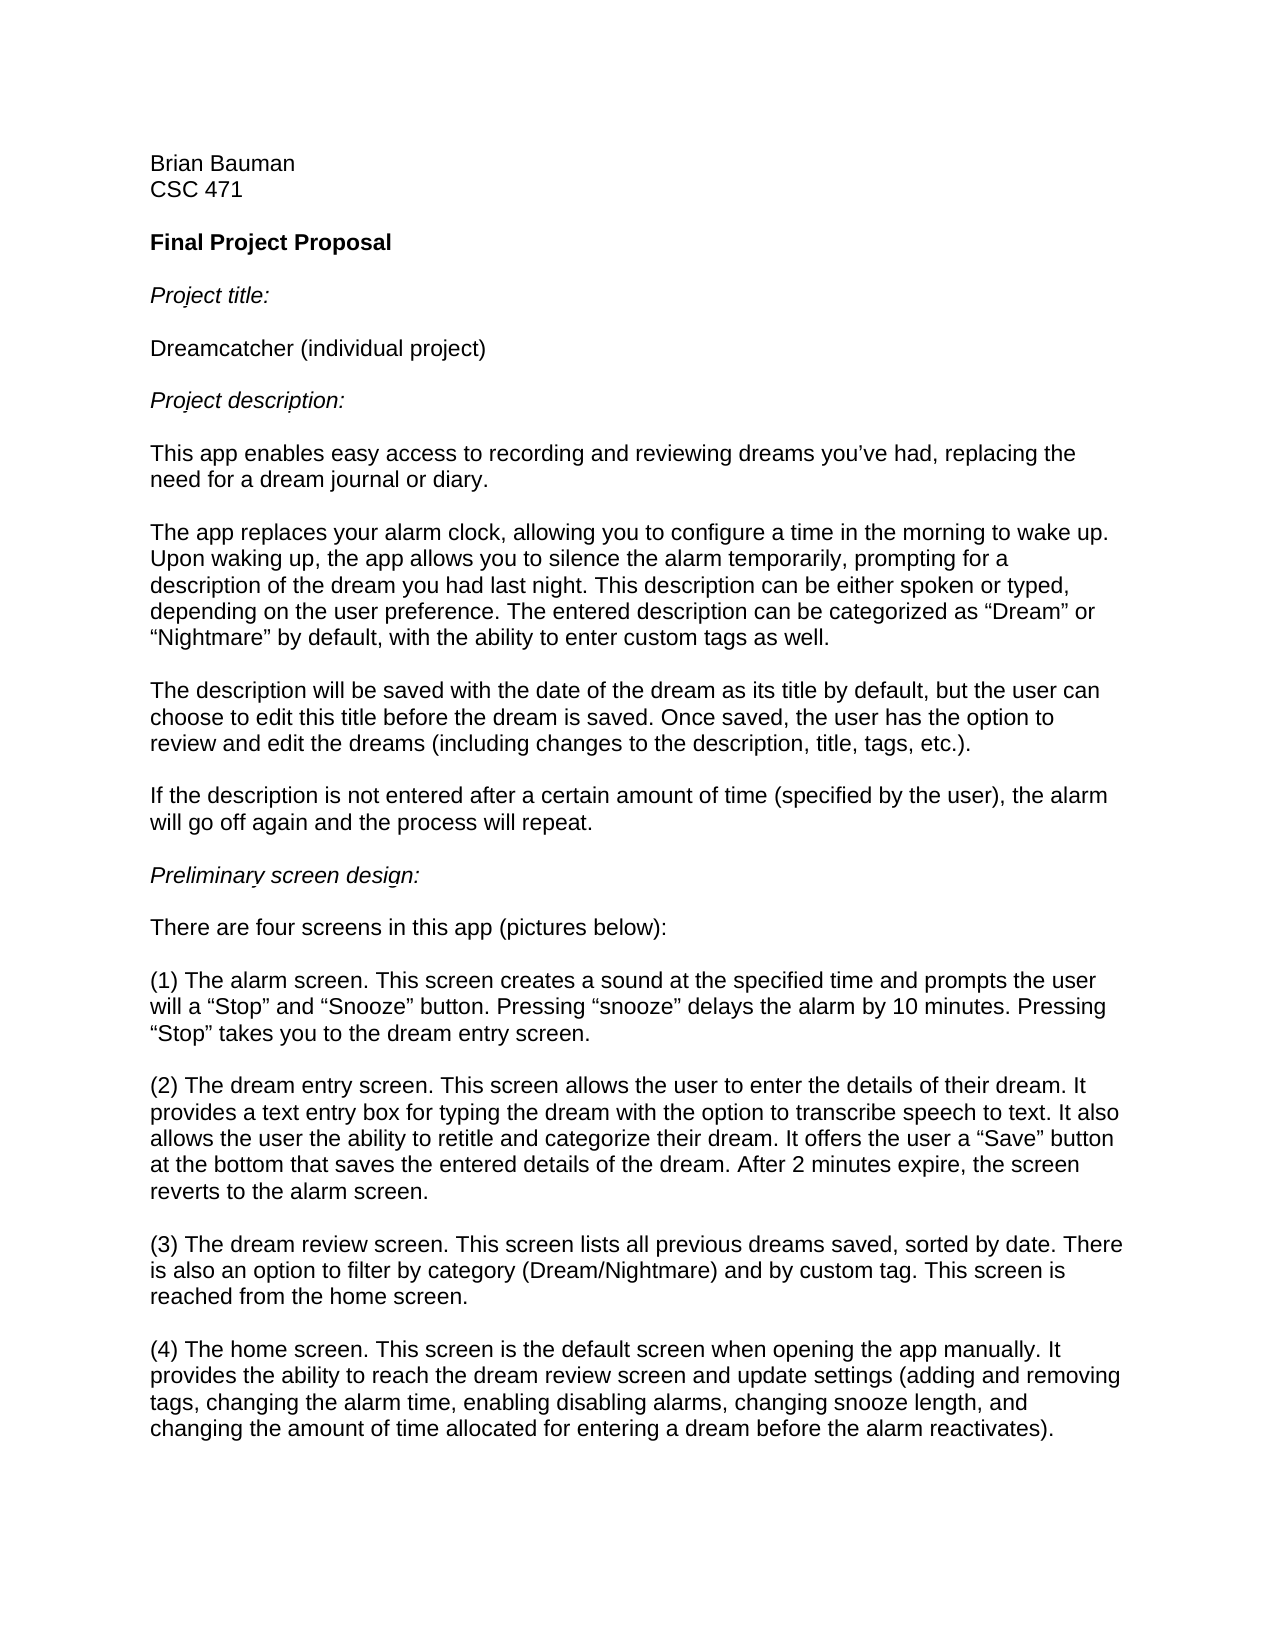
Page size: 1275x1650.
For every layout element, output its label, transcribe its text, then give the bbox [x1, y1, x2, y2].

text (4) The home screen. This screen is the default screen when opening the app manually. It provides the ability to reach the dream review screen and update settings (adding and removing tags, changing the alarm time, enabling disabling alarms, changing snooze length, and changing the amount of time allocated for entering a dream before the alarm reactivates). [150, 1336, 1125, 1441]
text Preliminary screen design: [150, 862, 1125, 888]
text This app enables easy access to recording and reviewing dreams you’ve had, replacing the need for a dream journal or diary. [150, 440, 1125, 493]
text The description will be saved with the date of the dream as its title by default, but the user can choose to edit this title before the dream is saved. Once saved, the user has the option to review and edit the dreams (including changes to the description, title, tags, etc.). [150, 677, 1125, 756]
text Final Project Proposal [150, 229, 1125, 255]
text The app replaces your alarm clock, allowing you to configure a time in the morning to wake up. Upon waking up, the app allows you to silence the alarm temporarily, prompting for a description of the dream you had last night. This description can be either spoken or typed, depending on the user preference. The entered description can be categorized as “Dream” or “Nightmare” by default, with the ability to enter custom tags as well. [150, 519, 1125, 651]
text (2) The dream entry screen. This screen allows the user to enter the details of their dream. It provides a text entry box for typing the dream with the option to transcribe speech to text. It also allows the user the ability to retitle and categorize their dream. It offers the user a “Save” button at the bottom that saves the entered details of the dream. After 2 minutes expire, the screen reverts to the alarm screen. [150, 1072, 1125, 1204]
text CSC 471 [150, 176, 1125, 203]
text (3) The dream review screen. This screen lists all previous dreams saved, sorted by date. There is also an option to filter by category (Dream/Nightmare) and by custom tag. This screen is reached from the home screen. [150, 1231, 1125, 1309]
text Project title: [150, 282, 1125, 308]
text Brian Bauman [150, 150, 1125, 176]
text There are four screens in this app (pictures below): [150, 914, 1125, 941]
text Dreamcatcher (individual project) [150, 334, 1125, 361]
text (1) The alarm screen. This screen creates a sound at the specified time and prompts the user will a “Stop” and “Snooze” button. Pressing “snooze” delays the alarm by 10 minutes. Pressing “Stop” takes you to the dream entry screen. [150, 967, 1125, 1046]
text If the description is not entered after a certain amount of time (specified by the user), the alarm will go off again and the process will repeat. [150, 782, 1125, 835]
text Project description: [150, 387, 1125, 413]
